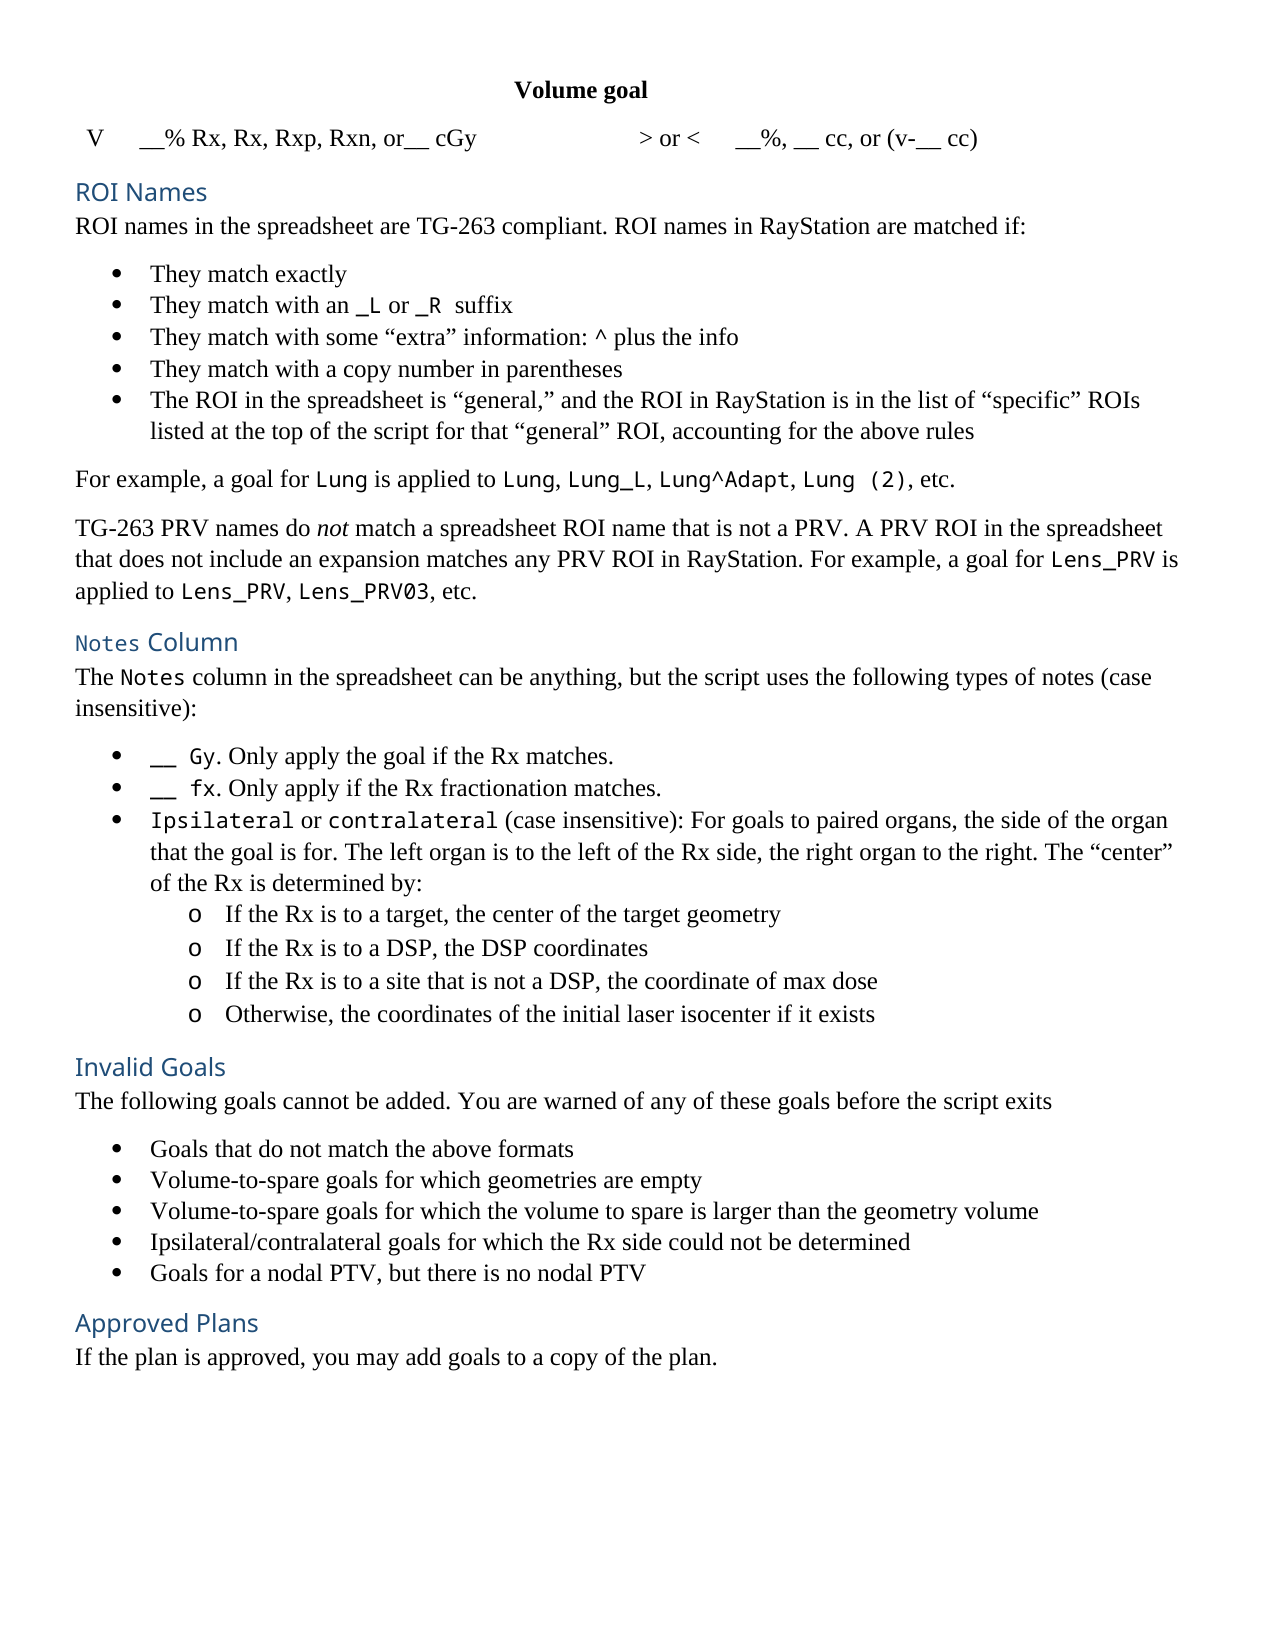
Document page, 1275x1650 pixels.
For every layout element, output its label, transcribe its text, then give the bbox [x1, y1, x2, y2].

subtitle Notes Column [75, 625, 1200, 659]
text TG-263 PRV names do not match a spreadsheet ROI name that is not a PRV. A PRV ROI in the spreadsheet that does not include an expansion matches any PRV ROI in RayStation. For example, a goal for Lens_PRV is applied to Lens_PRV, Lens_PRV03, etc. [75, 513, 1200, 606]
table_cell __%, __ cc, or (v-__ cc) [724, 123, 1087, 170]
list If the Rx is to a target, the center of the target geometry [187, 899, 1200, 930]
list Volume-to-spare goals for which geometries are empty [112, 1165, 1200, 1193]
text The Notes column in the spreadsheet can be anything, but the script uses the following types of notes (case insensitive): [75, 661, 1200, 722]
list Otherwise, the coordinates of the initial laser isocenter if it exists [187, 999, 1200, 1030]
text ROI names in the spreadsheet are TG-263 compliant. ROI names in RayStation are matched if: [75, 211, 1200, 240]
list They match exactly [112, 259, 1200, 288]
table_cell > or < [628, 123, 724, 170]
table_cell V [75, 123, 128, 170]
list The ROI in the spreadsheet is “general,” and the ROI in RayStation is in the list of “specific” ROIs listed at the top of the script for that “general” ROI, accounting for the above rules [112, 385, 1200, 445]
list They match with a copy number in parentheses [112, 354, 1200, 383]
text For example, a goal for Lung is applied to Lung, Lung_L, Lung^Adapt, Lung (2), etc. [75, 464, 1200, 494]
list They match with some “extra” information: ^ plus the info [112, 322, 1200, 352]
list Ipsilateral or contralateral (case insensitive): For goals to paired organs, the side of the organ that the goal is for. The left organ is to the left of the Rx side, the right organ to the right. The “center” of the Rx is determined by: [112, 805, 1200, 897]
list __ Gy. Only apply the goal if the Rx matches. [112, 741, 1200, 771]
text If the plan is approved, you may add goals to a copy of the plan. [75, 1342, 1200, 1371]
text The following goals cannot be added. You are warned of any of these goals before the script exits [75, 1086, 1200, 1115]
list Goals for a nodal PTV, but there is no nodal PTV [112, 1258, 1200, 1287]
list Goals that do not match the above formats [112, 1134, 1200, 1162]
list If the Rx is to a DSP, the DSP coordinates [187, 933, 1200, 964]
subtitle Approved Plans [75, 1306, 1200, 1339]
subtitle ROI Names [75, 174, 1200, 209]
list __ fx. Only apply if the Rx fractionation matches. [112, 773, 1200, 803]
list Ipsilateral/contralateral goals for which the Rx side could not be determined [112, 1227, 1200, 1256]
table_cell __% Rx, Rx, Rxp, Rxn, or__ cGy [128, 123, 628, 170]
table_cell Volume goal [75, 75, 1087, 123]
list They match with an _L or _R suffix [112, 290, 1200, 320]
list Volume-to-spare goals for which the volume to spare is larger than the geometry volume [112, 1196, 1200, 1224]
list If the Rx is to a site that is not a DSP, the coordinate of max dose [187, 966, 1200, 997]
subtitle Invalid Goals [75, 1049, 1200, 1083]
